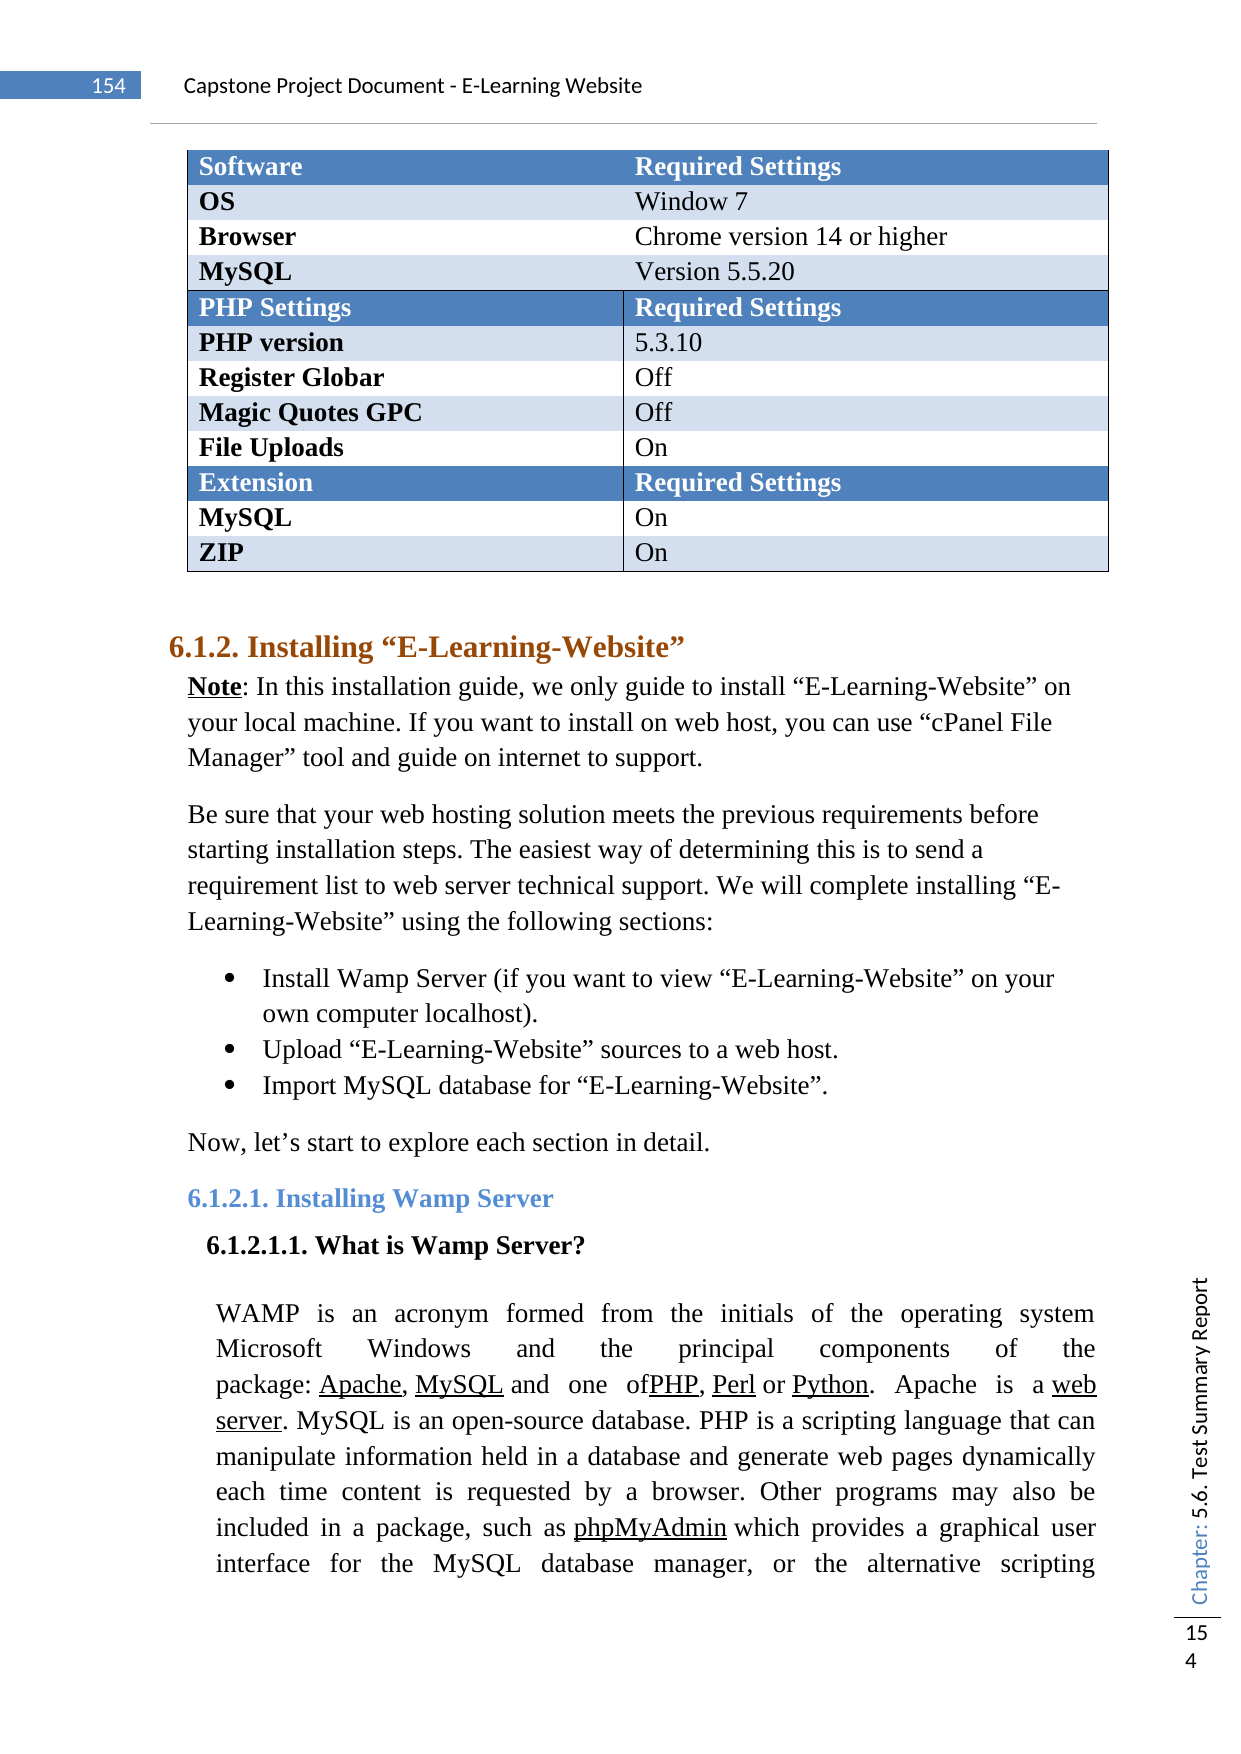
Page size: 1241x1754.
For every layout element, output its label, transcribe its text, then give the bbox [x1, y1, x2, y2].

text 6.1.2.1.1. What is Wamp Server? [206, 1229, 1097, 1260]
text Now, let’s start to explore each section in detail. [187, 1126, 1097, 1157]
list Import MySQL database for “E-Learning-Website”. [225, 1069, 1097, 1100]
text Be sure that your web hosting solution meets the previous requirements before starting installation steps. The easiest way of determining this is to send a requirement list to web server technical support. We will complete installing “E-Learning-Website” using the following sections: [187, 798, 1097, 936]
list Upload “E-Learning-Website” sources to a web host. [225, 1033, 1097, 1064]
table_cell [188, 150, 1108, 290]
subtitle 6.1.2. Installing “E-Learning-Website” [169, 629, 1097, 664]
list Install Wamp Server (if you want to view “E-Learning-Website” on your own computer localhost). [225, 962, 1097, 1029]
subtitle 6.1.2.1. Installing Wamp Server [187, 1182, 1097, 1214]
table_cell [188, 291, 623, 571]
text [216, 1297, 1097, 1578]
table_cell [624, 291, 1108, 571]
text Note: In this installation guide, we only guide to install “E-Learning-Website” on your local machine. If you want to install on web host, you can use “cPanel File Manager” tool and guide on internet to support. [187, 670, 1097, 772]
